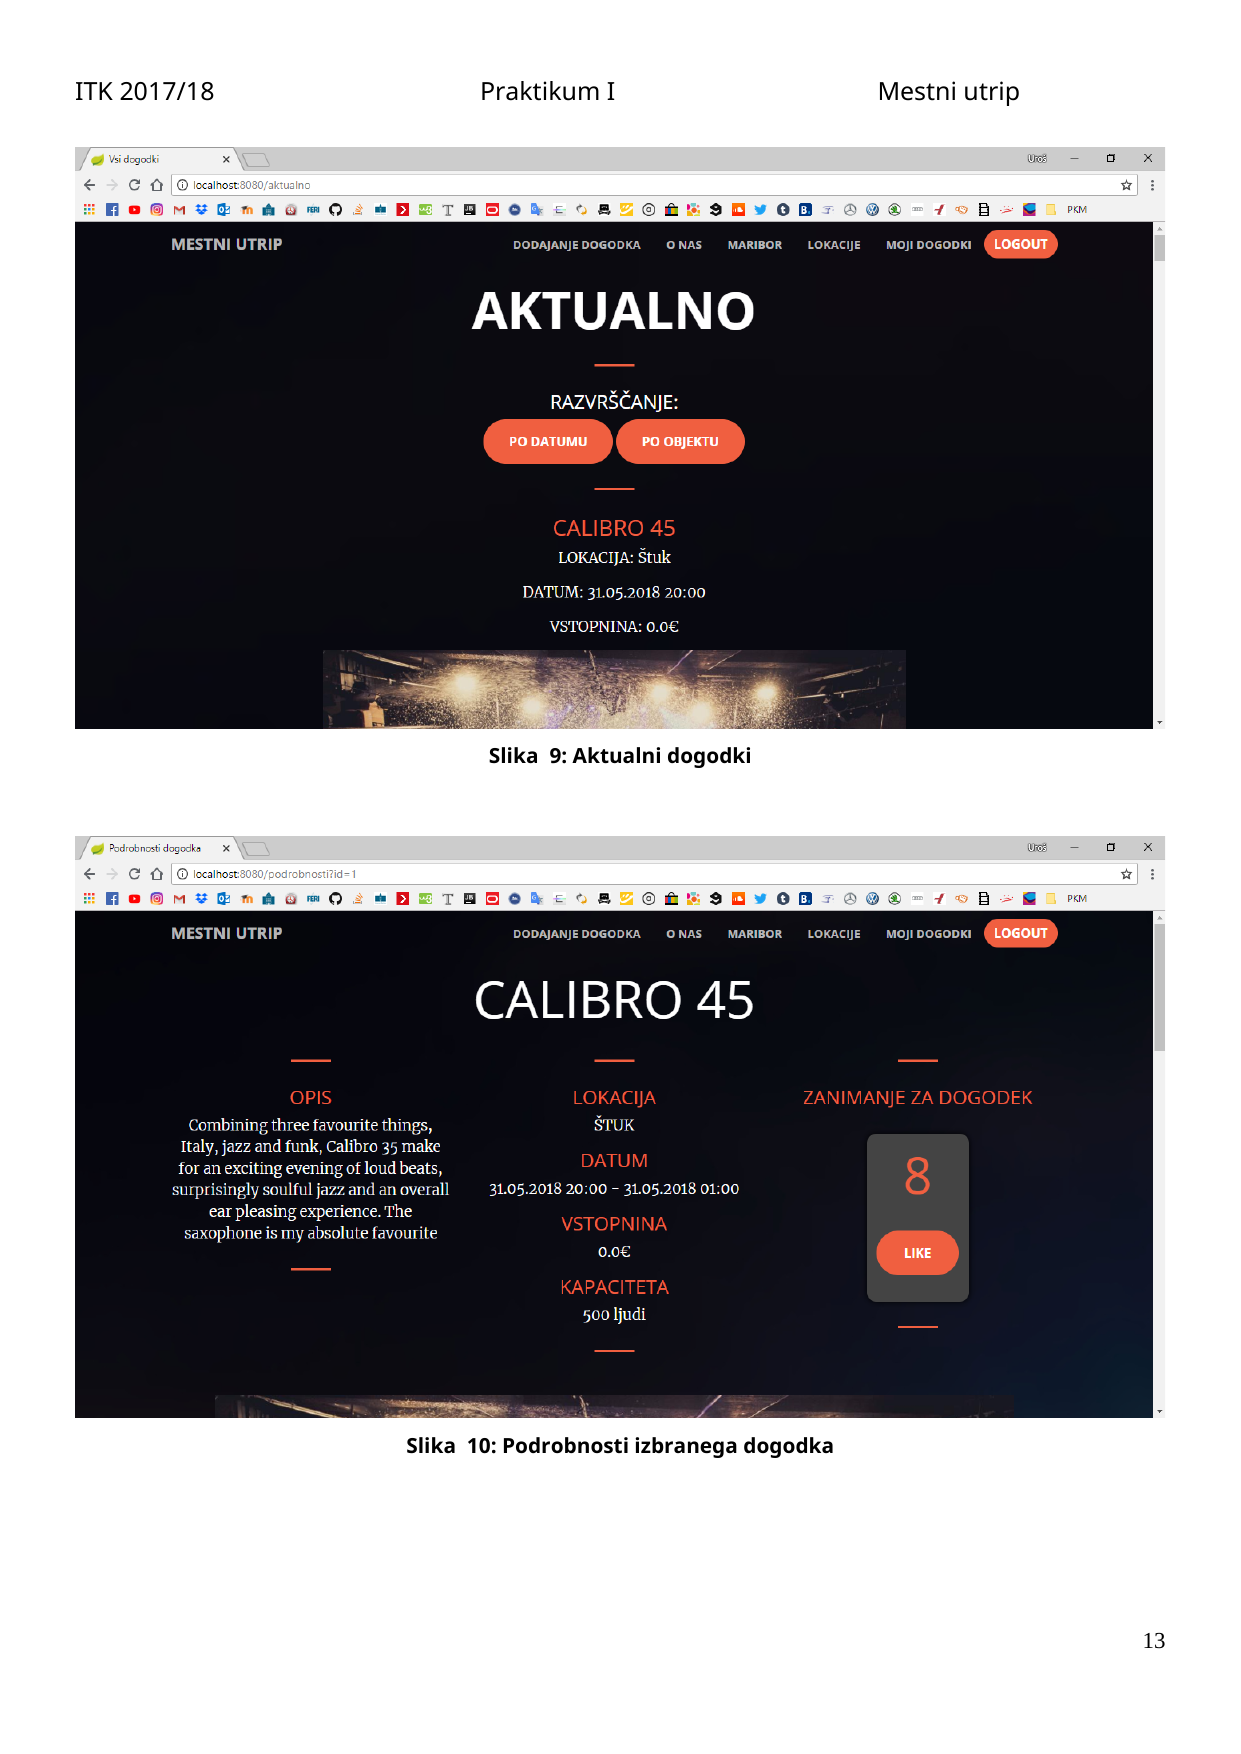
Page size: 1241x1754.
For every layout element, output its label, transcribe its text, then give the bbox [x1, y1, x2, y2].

text Slika 9: Aktualni dogodki [75, 742, 1165, 770]
picture [75, 147, 1166, 729]
picture [75, 836, 1166, 1418]
text Slika 10: Podrobnosti izbranega dogodka [75, 1431, 1165, 1459]
